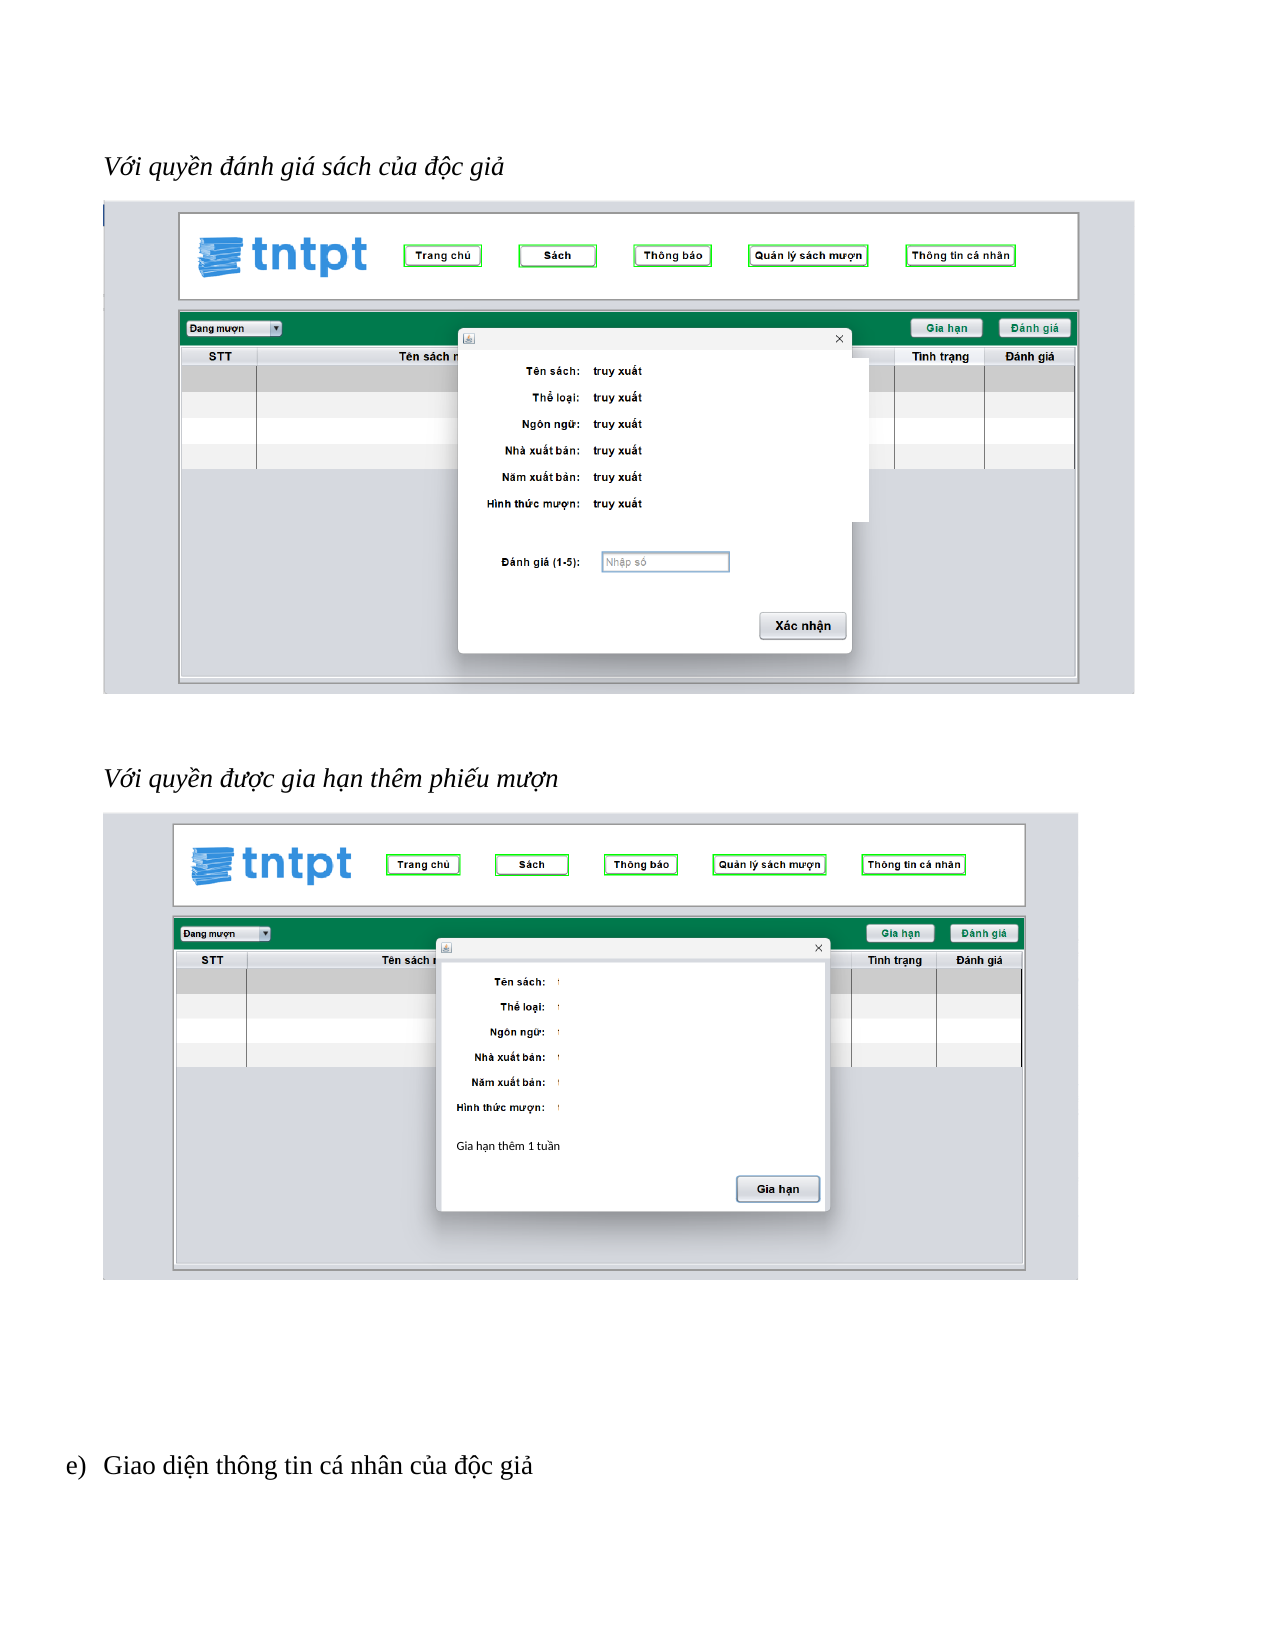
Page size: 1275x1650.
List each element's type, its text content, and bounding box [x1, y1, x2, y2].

picture [103, 812, 1079, 1280]
text Với quyền được gia hạn thêm phiếu mượn [103, 762, 1125, 794]
text Với quyền đánh giá sách của độc giả [103, 150, 1125, 181]
picture [103, 200, 1135, 694]
list Giao diện thông tin cá nhân của độc giả [66, 1449, 1125, 1481]
